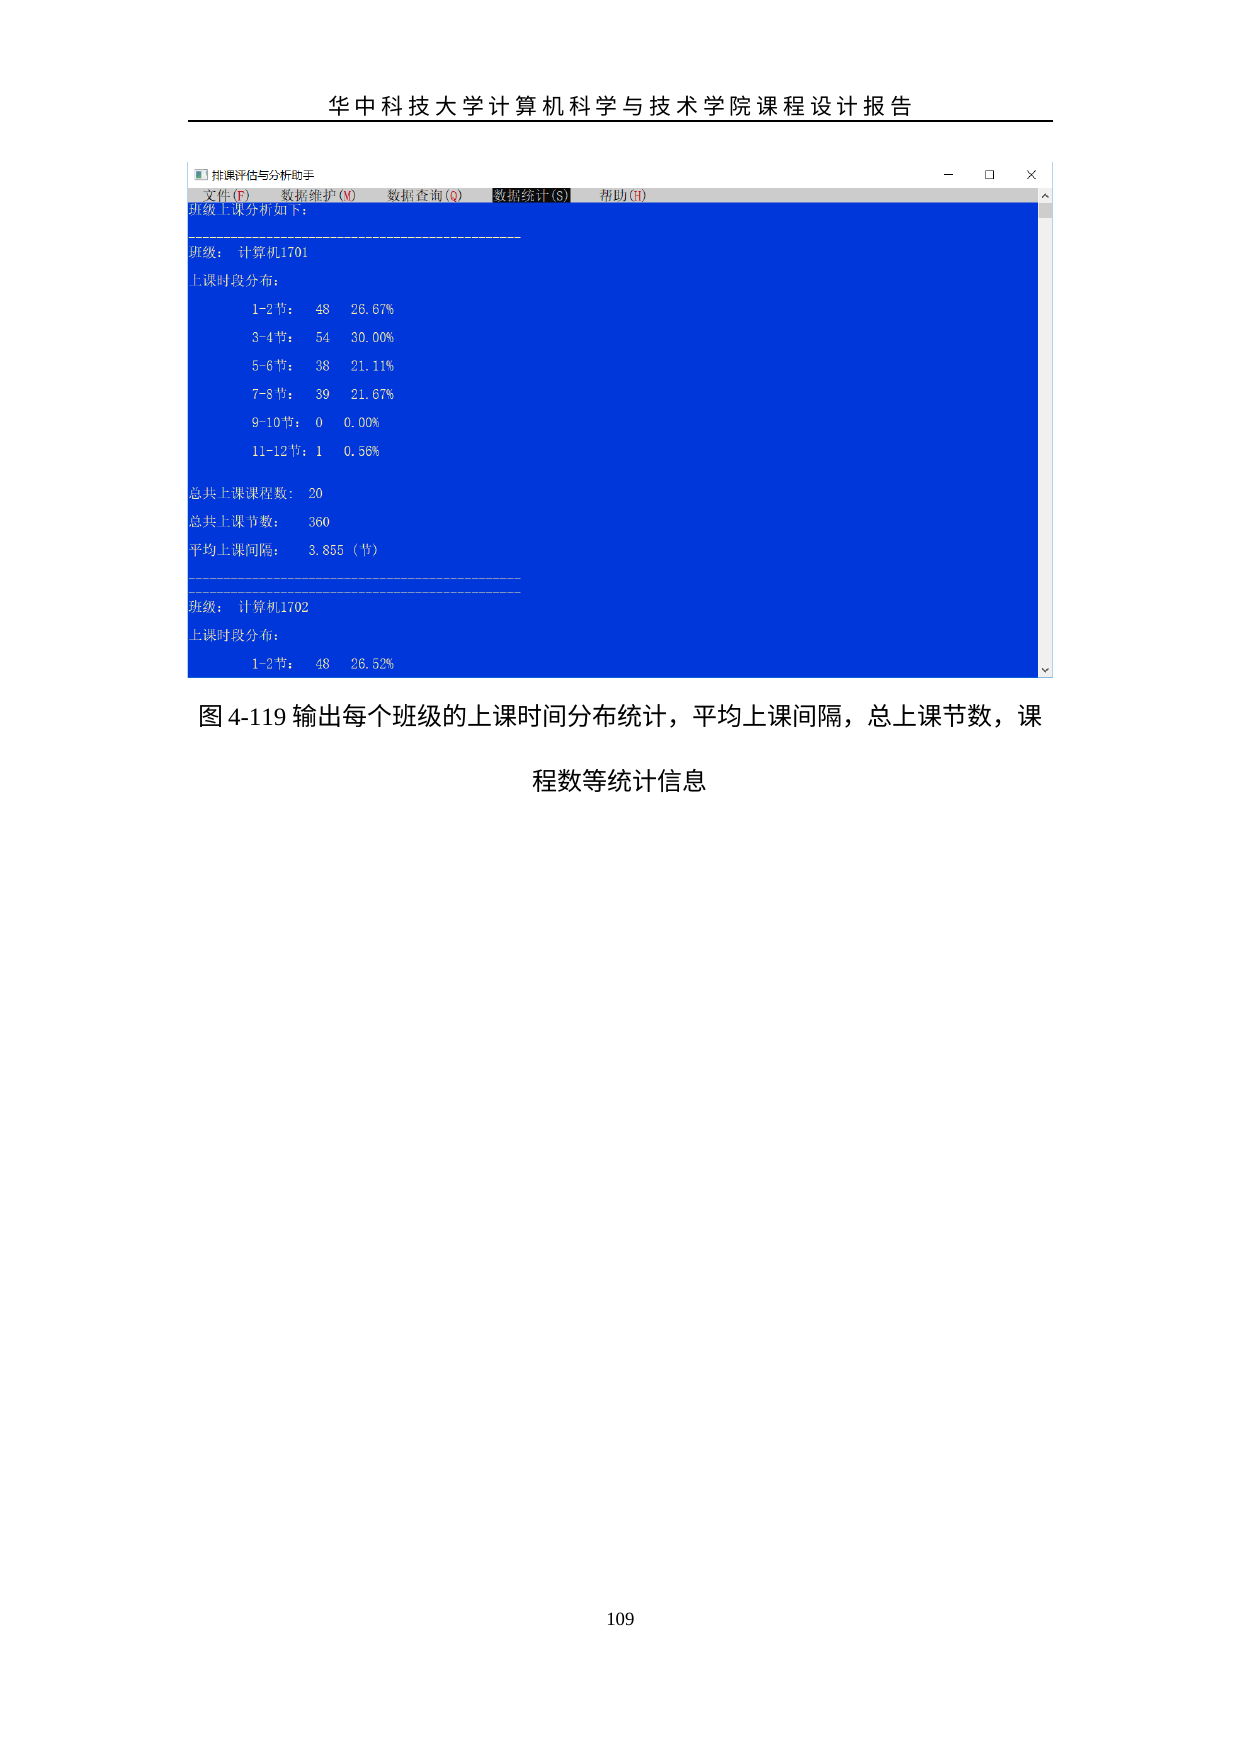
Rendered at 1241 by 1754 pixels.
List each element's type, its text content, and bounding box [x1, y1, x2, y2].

text 图4-119 输出每个班级的上课时间分布统计，平均上课间隔，总上课节数，课程数等统计信息 [187, 682, 1053, 812]
picture [187, 162, 1053, 678]
